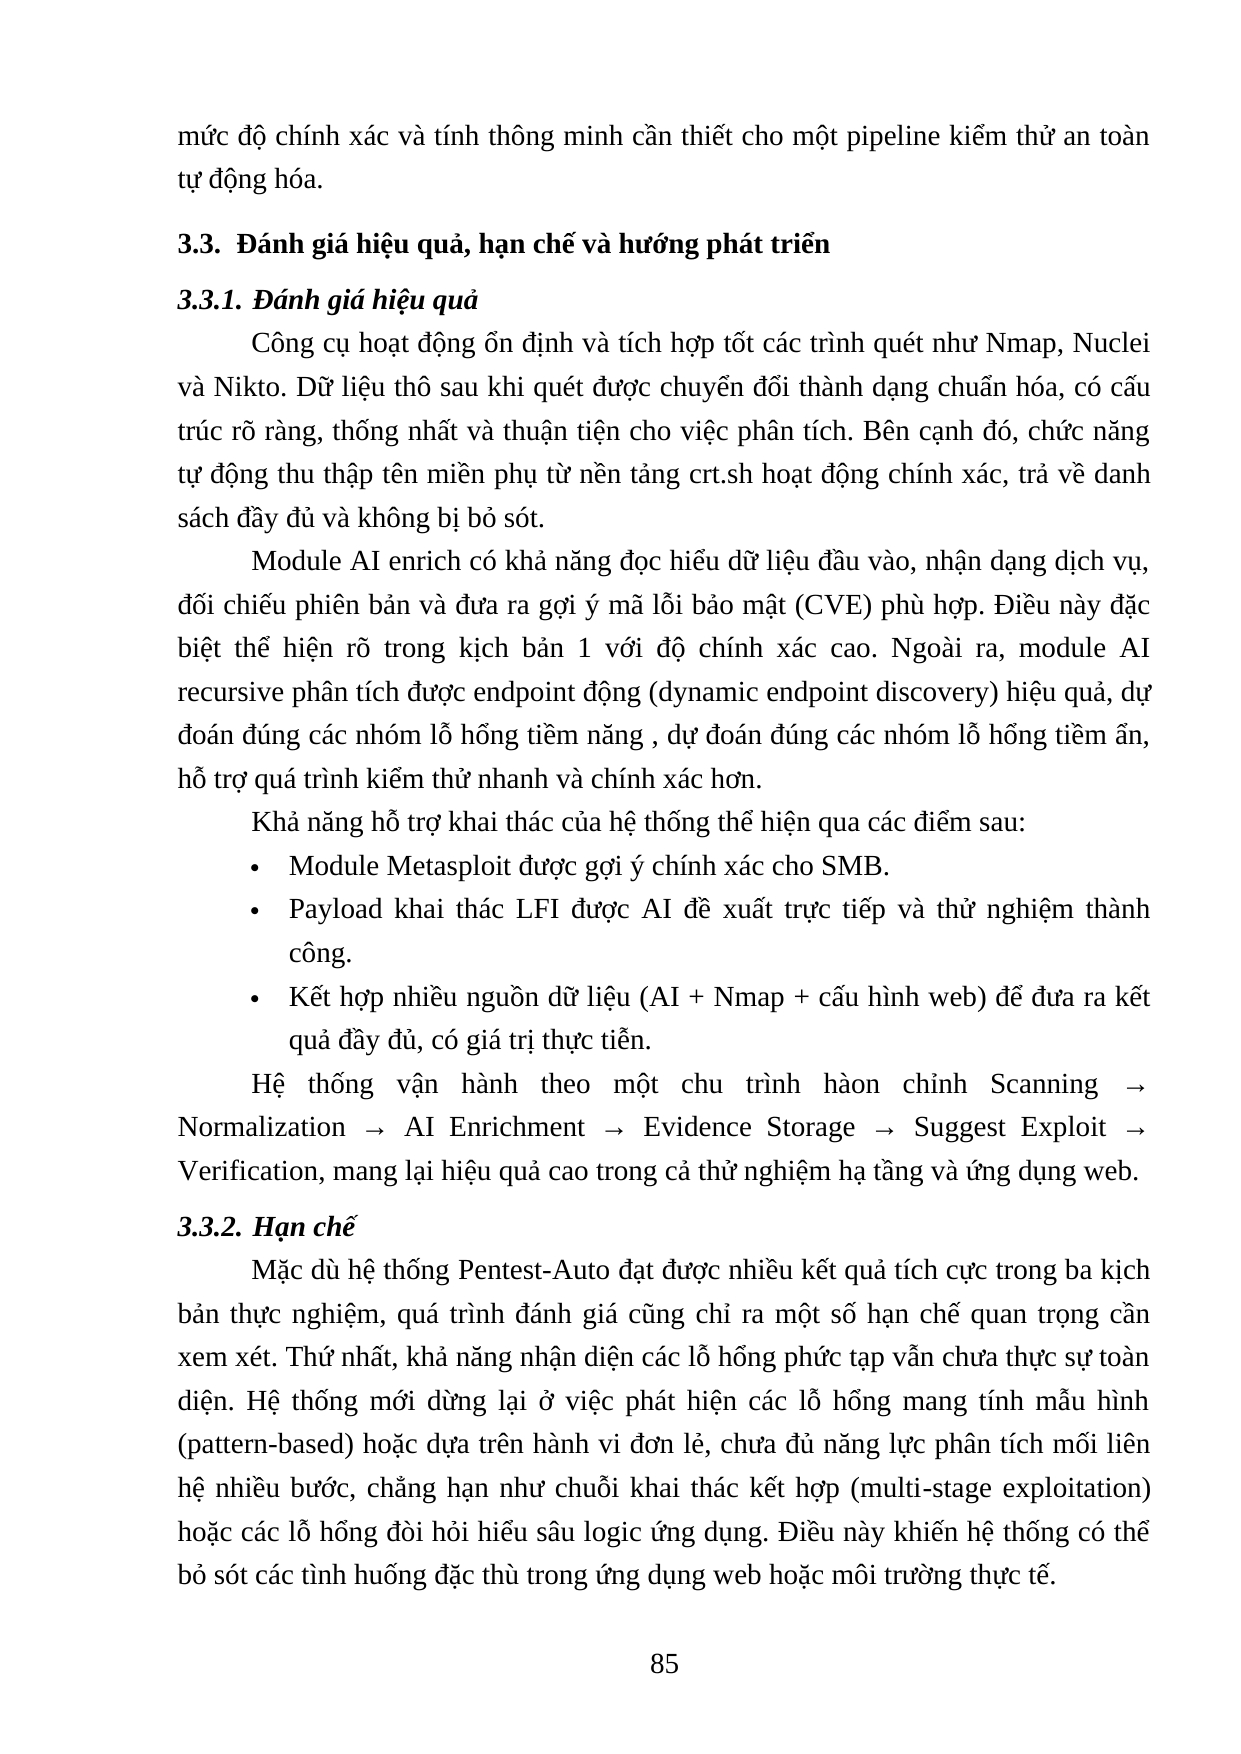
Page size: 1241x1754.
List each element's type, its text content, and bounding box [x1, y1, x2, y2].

subtitle Đánh giá hiệu quả [177, 282, 1152, 316]
list Kết hợp nhiều nguồn dữ liệu (AI + Nmap + cấu hình web) để đưa ra kết quả đầy đủ, có giá trị thực tiễn. [251, 979, 1152, 1056]
text Khả năng hỗ trợ khai thác của hệ thống thể hiện qua các điểm sau: [177, 804, 1152, 838]
subtitle Hạn chế [177, 1209, 1152, 1242]
text Công cụ hoạt động ổn định và tích hợp tốt các trình quét như Nmap, Nuclei và Nikto. Dữ liệu thô sau khi quét được chuyển đổi thành dạng chuẩn hóa, có cấu trúc rõ ràng, thống nhất và thuận tiện cho việc phân tích. Bên cạnh đó, chức năng tự động thu thập tên miền phụ từ nền tảng crt.sh hoạt động chính xác, trả về danh sách đầy đủ và không bị bỏ sót. [177, 326, 1152, 533]
text Hệ thống vận hành theo một chu trình hàon chỉnh Scanning → Normalization → AI Enrichment → Evidence Storage → Suggest Exploit → Verification, mang lại hiệu quả cao trong cả thử nghiệm hạ tầng và ứng dụng web. [177, 1066, 1152, 1186]
list Module Metasploit được gợi ý chính xác cho SMB. [251, 848, 1152, 882]
subtitle Đánh giá hiệu quả, hạn chế và hướng phát triển [177, 226, 1152, 259]
list Payload khai thác LFI được AI đề xuất trực tiếp và thử nghiệm thành công. [251, 892, 1152, 969]
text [177, 118, 1152, 195]
text Module AI enrich có khả năng đọc hiểu dữ liệu đầu vào, nhận dạng dịch vụ, đối chiếu phiên bản và đưa ra gợi ý mã lỗi bảo mật (CVE) phù hợp. Điều này đặc biệt thể hiện rõ trong kịch bản 1 với độ chính xác cao. Ngoài ra, module AI recursive phân tích được endpoint động (dynamic endpoint discovery) hiệu quả, dự đoán đúng các nhóm lỗ hổng tiềm năng , dự đoán đúng các nhóm lỗ hổng tiềm ẩn, hỗ trợ quá trình kiểm thử nhanh và chính xác hơn. [177, 543, 1152, 794]
text Mặc dù hệ thống Pentest-Auto đạt được nhiều kết quả tích cực trong ba kịch bản thực nghiệm, quá trình đánh giá cũng chỉ ra một số hạn chế quan trọng cần xem xét. Thứ nhất, khả năng nhận diện các lỗ hổng phức tạp vẫn chưa thực sự toàn diện. Hệ thống mới dừng lại ở việc phát hiện các lỗ hổng mang tính mẫu hình (pattern-based) hoặc dựa trên hành vi đơn lẻ, chưa đủ năng lực phân tích mối liên hệ nhiều bước, chẳng hạn như chuỗi khai thác kết hợp (multi-stage exploitation) hoặc các lỗ hổng đòi hỏi hiểu sâu logic ứng dụng. Điều này khiến hệ thống có thể bỏ sót các tình huống đặc thù trong ứng dụng web hoặc môi trường thực tế. [177, 1252, 1152, 1591]
